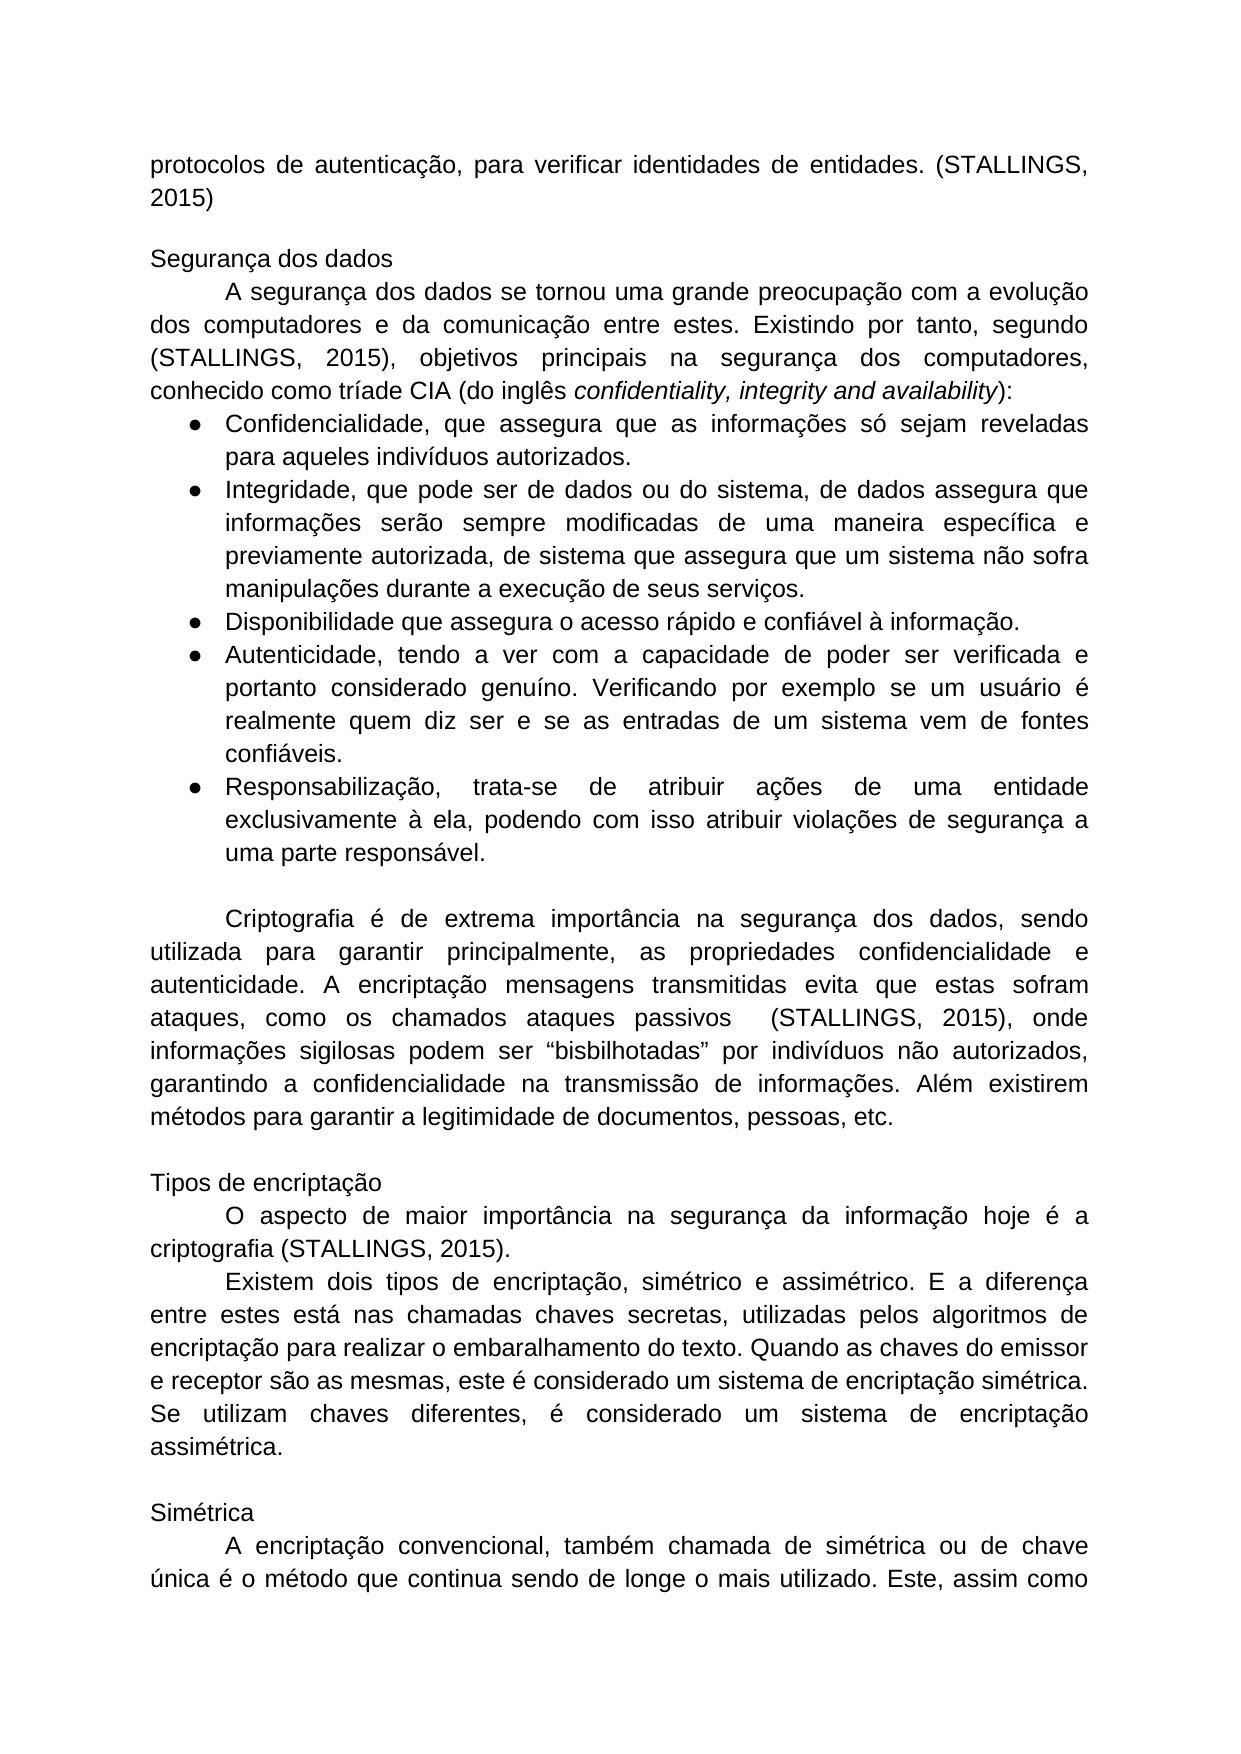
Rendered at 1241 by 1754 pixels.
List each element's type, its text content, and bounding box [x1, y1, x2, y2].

list Responsabilização, trata-se de atribuir ações de uma entidade exclusivamente à ela, podendo com isso atribuir violações de segurança a uma parte responsável. [187, 772, 1090, 867]
list Autenticidade, tendo a ver com a capacidade de poder ser verificada e portanto considerado genuíno. Verificando por exemplo se um usuário é realmente quem diz ser e se as entradas de um sistema vem de fontes confiáveis. [187, 640, 1090, 768]
text Tipos de encriptação [150, 1168, 1090, 1197]
text Segurança dos dados [150, 243, 1090, 272]
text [150, 1531, 1090, 1593]
list Disponibilidade que assegura o acesso rápido e confiável à informação. [187, 607, 1090, 636]
text Criptografia é de extrema importância na segurança dos dados, sendo utilizada para garantir principalmente, as propriedades confidencialidade e autenticidade. A encriptação mensagens transmitidas evita que estas sofram ataques, como os chamados ataques passivos (STALLINGS, 2015), onde informações sigilosas podem ser “bisbilhotadas” por indivíduos não autorizados, garantindo a confidencialidade na transmissão de informações. Além existirem métodos para garantir a legitimidade de documentos, pessoas, etc. [150, 904, 1090, 1131]
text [150, 150, 1090, 212]
text Simétrica [150, 1498, 1090, 1527]
list Confidencialidade, que assegura que as informações só sejam reveladas para aqueles indivíduos autorizados. [187, 409, 1090, 470]
text O aspecto de maior importância na segurança da informação hoje é a criptografia (STALLINGS, 2015). [150, 1201, 1090, 1263]
text A segurança dos dados se tornou uma grande preocupação com a evolução dos computadores e da comunicação entre estes. Existindo por tanto, segundo (STALLINGS, 2015), objetivos principais na segurança dos computadores, conhecido como tríade CIA (do inglês confidentiality, integrity and availability): [150, 277, 1090, 404]
list Integridade, que pode ser de dados ou do sistema, de dados assegura que informações serão sempre modificadas de uma maneira específica e previamente autorizada, de sistema que assegura que um sistema não sofra manipulações durante a execução de seus serviços. [187, 475, 1090, 602]
text Existem dois tipos de encriptação, simétrico e assimétrico. E a diferença entre estes está nas chamadas chaves secretas, utilizadas pelos algoritmos de encriptação para realizar o embaralhamento do texto. Quando as chaves do emissor e receptor são as mesmas, este é considerado um sistema de encriptação simétrica. Se utilizam chaves diferentes, é considerado um sistema de encriptação assimétrica. [150, 1267, 1090, 1461]
